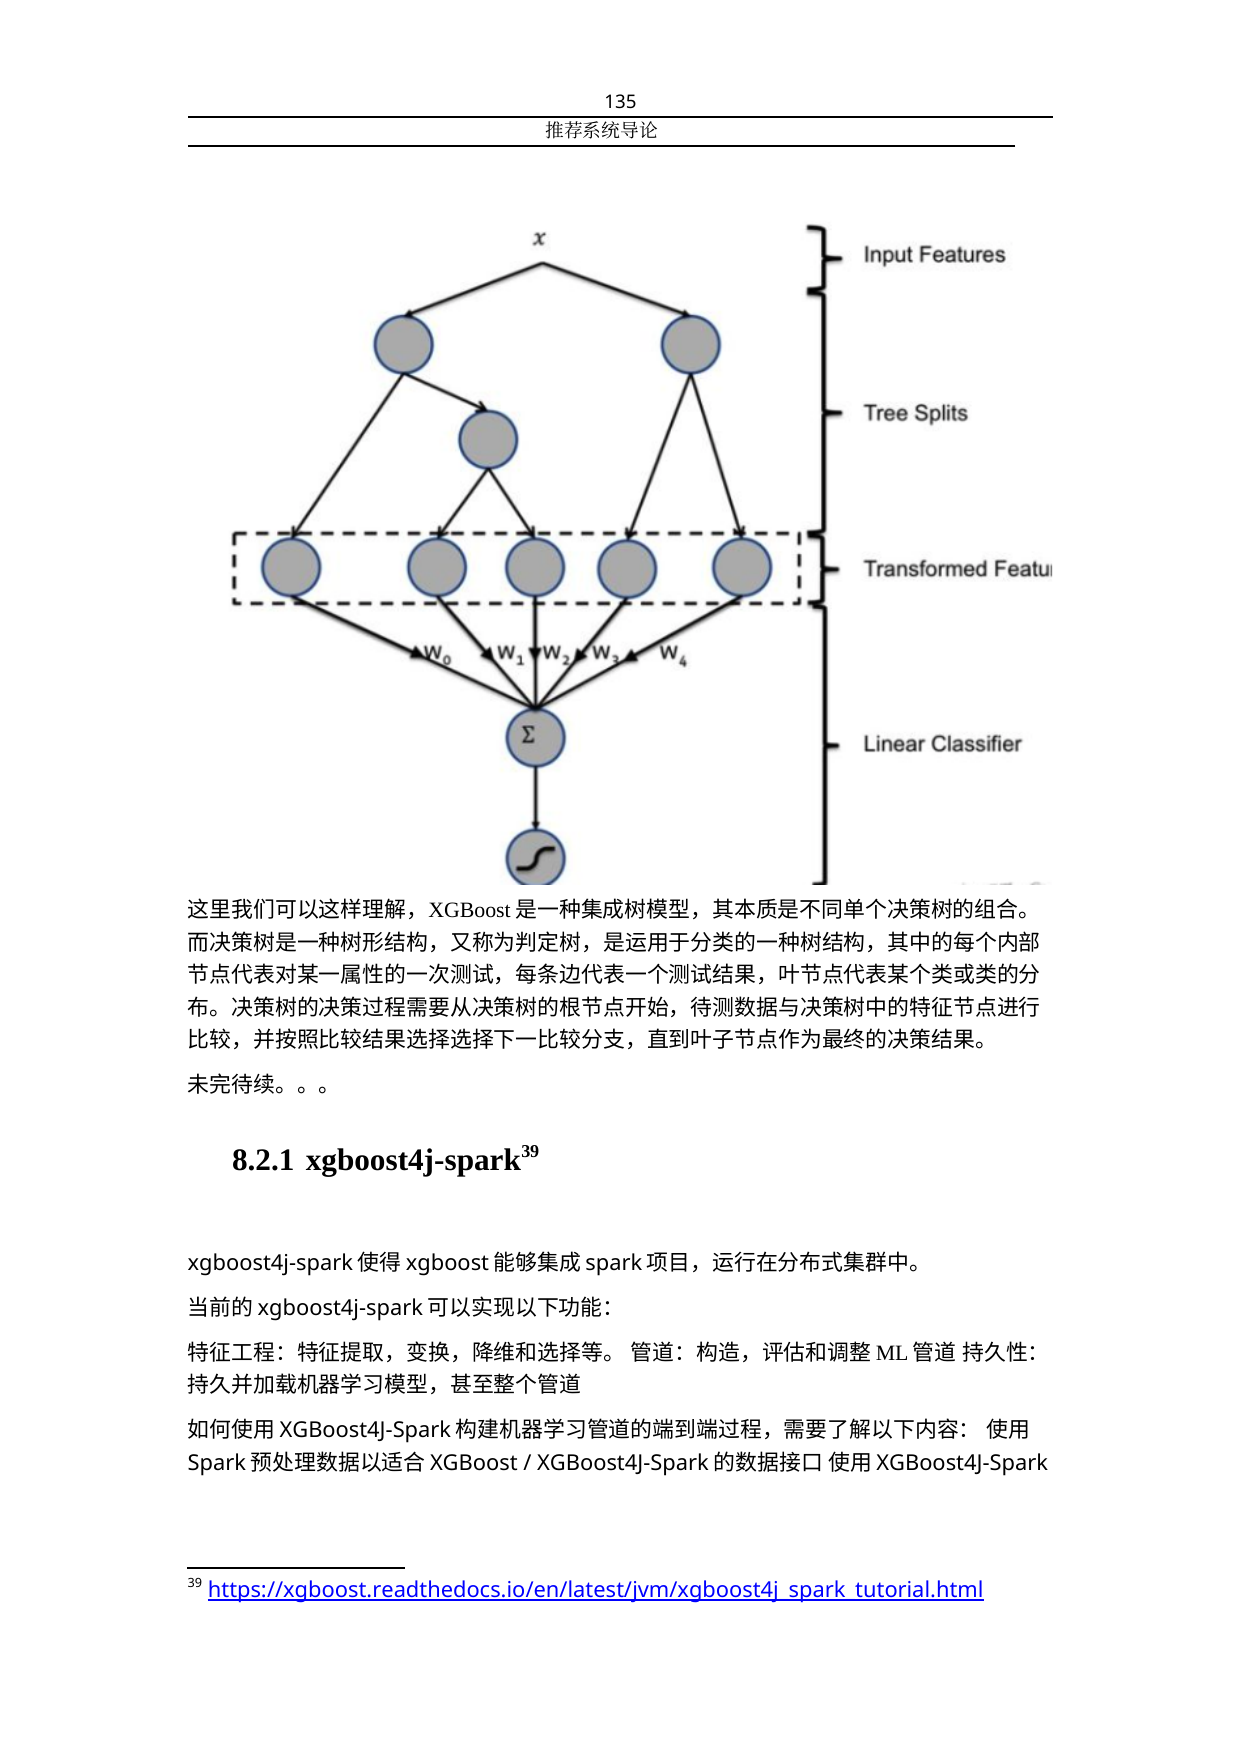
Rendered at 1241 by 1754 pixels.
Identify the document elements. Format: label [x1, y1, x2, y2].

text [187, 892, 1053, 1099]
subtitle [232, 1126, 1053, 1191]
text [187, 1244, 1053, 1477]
picture [187, 183, 1053, 885]
